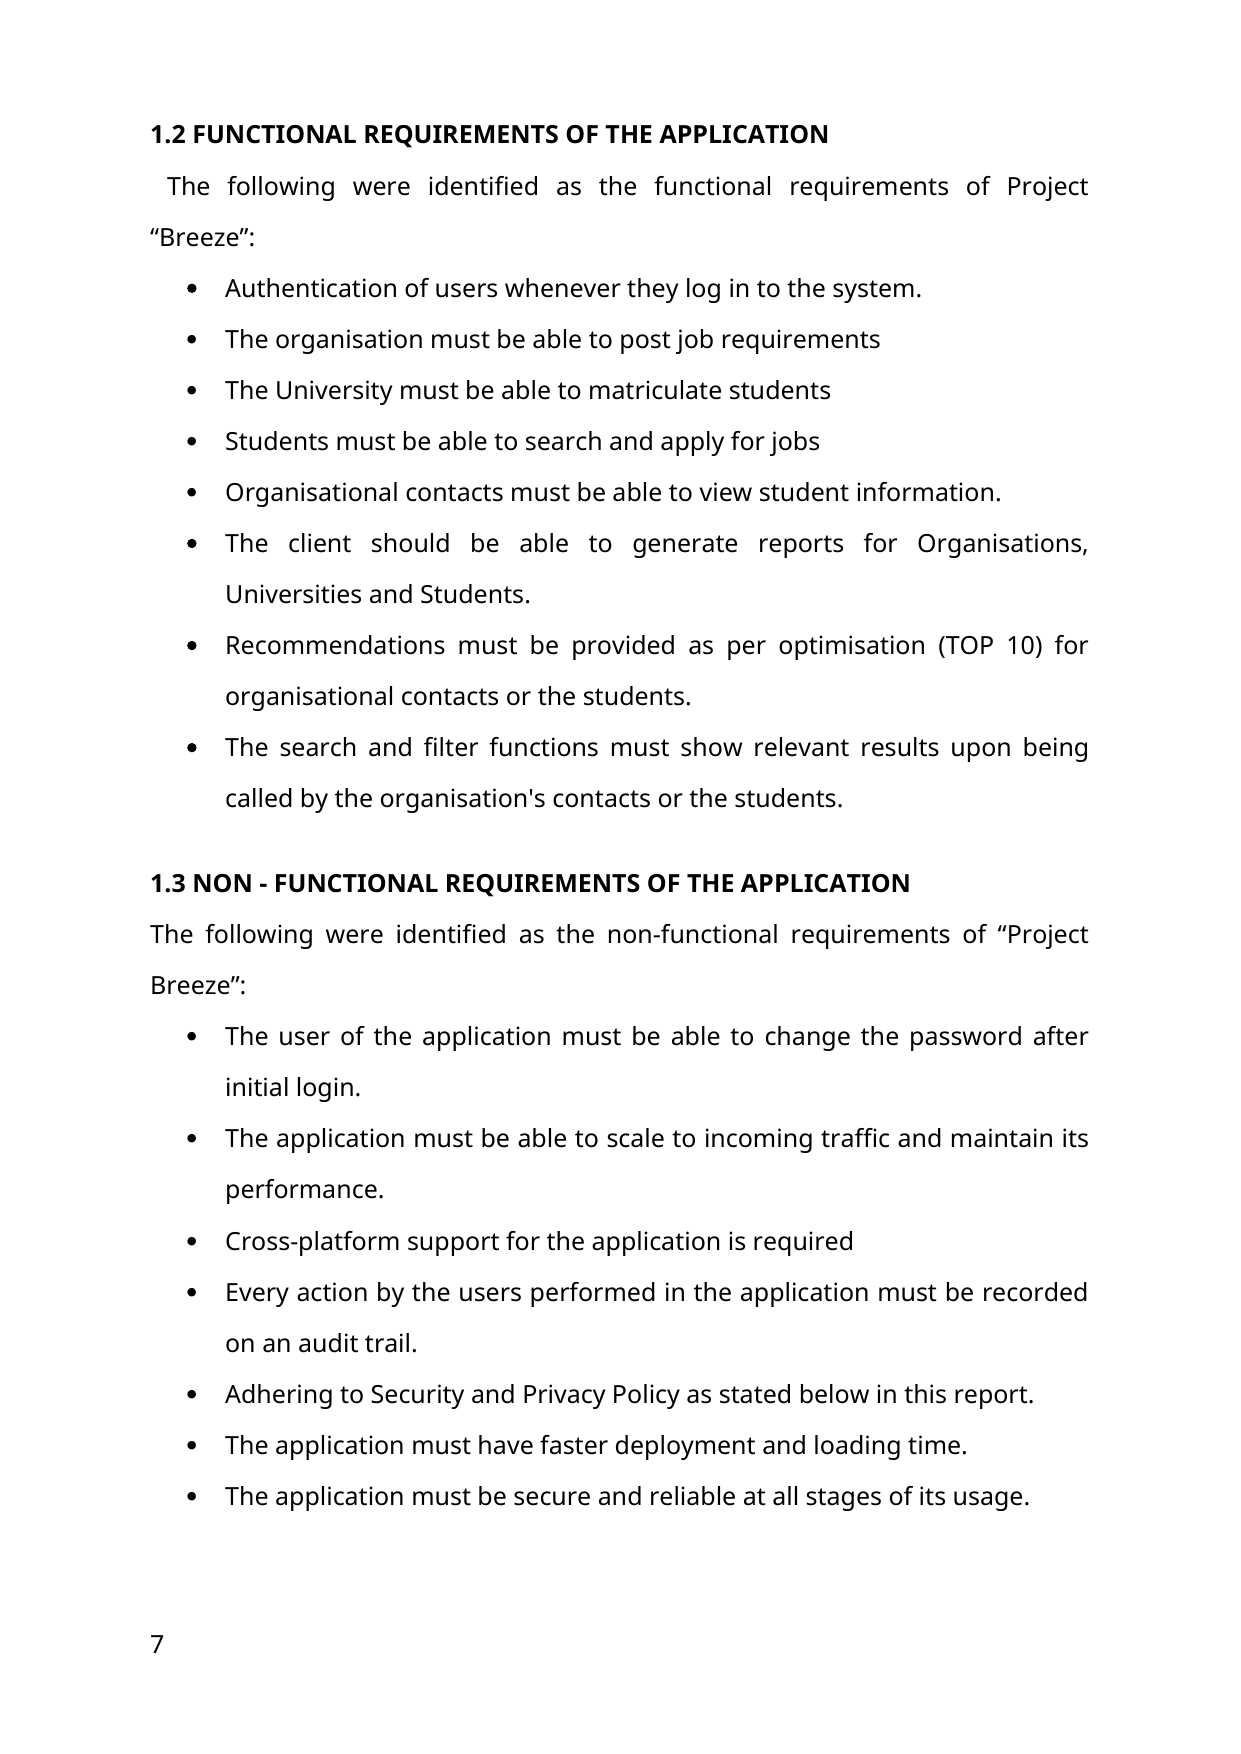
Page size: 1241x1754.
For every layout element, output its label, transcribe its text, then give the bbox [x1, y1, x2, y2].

list Recommendations must be provided as per optimisation (TOP 10) for organisational contacts or the students. [187, 628, 1090, 713]
list Organisational contacts must be able to view student information. [187, 474, 1090, 508]
list The application must be able to scale to incoming traffic and maintain its performance. [187, 1121, 1090, 1206]
list The search and filter functions must show relevant results upon being called by the organisation's contacts or the students. [187, 730, 1090, 815]
list The application must have faster deployment and loading time. [187, 1427, 1090, 1461]
text The following were identified as the functional requirements of Project “Breeze”: [150, 168, 1090, 253]
list Cross-platform support for the application is required [187, 1223, 1090, 1257]
list The application must be secure and reliable at all stages of its usage. [187, 1478, 1090, 1512]
list The University must be able to matriculate students [187, 372, 1090, 406]
text 1.2 FUNCTIONAL REQUIREMENTS OF THE APPLICATION [150, 117, 1090, 151]
list Adhering to Security and Privacy Policy as stated below in this report. [187, 1376, 1090, 1410]
list The organisation must be able to post job requirements [187, 321, 1090, 355]
list The client should be able to generate reports for Organisations, Universities and Students. [187, 526, 1090, 611]
list Authentication of users whenever they log in to the system. [187, 270, 1090, 304]
list The user of the application must be able to change the password after initial login. [187, 1019, 1090, 1104]
list Every action by the users performed in the application must be recorded on an audit trail. [187, 1274, 1090, 1359]
text The following were identified as the non-functional requirements of “Project Breeze”: [150, 917, 1090, 1002]
list Students must be able to search and apply for jobs [187, 423, 1090, 457]
text 1.3 NON - FUNCTIONAL REQUIREMENTS OF THE APPLICATION [150, 866, 1090, 900]
